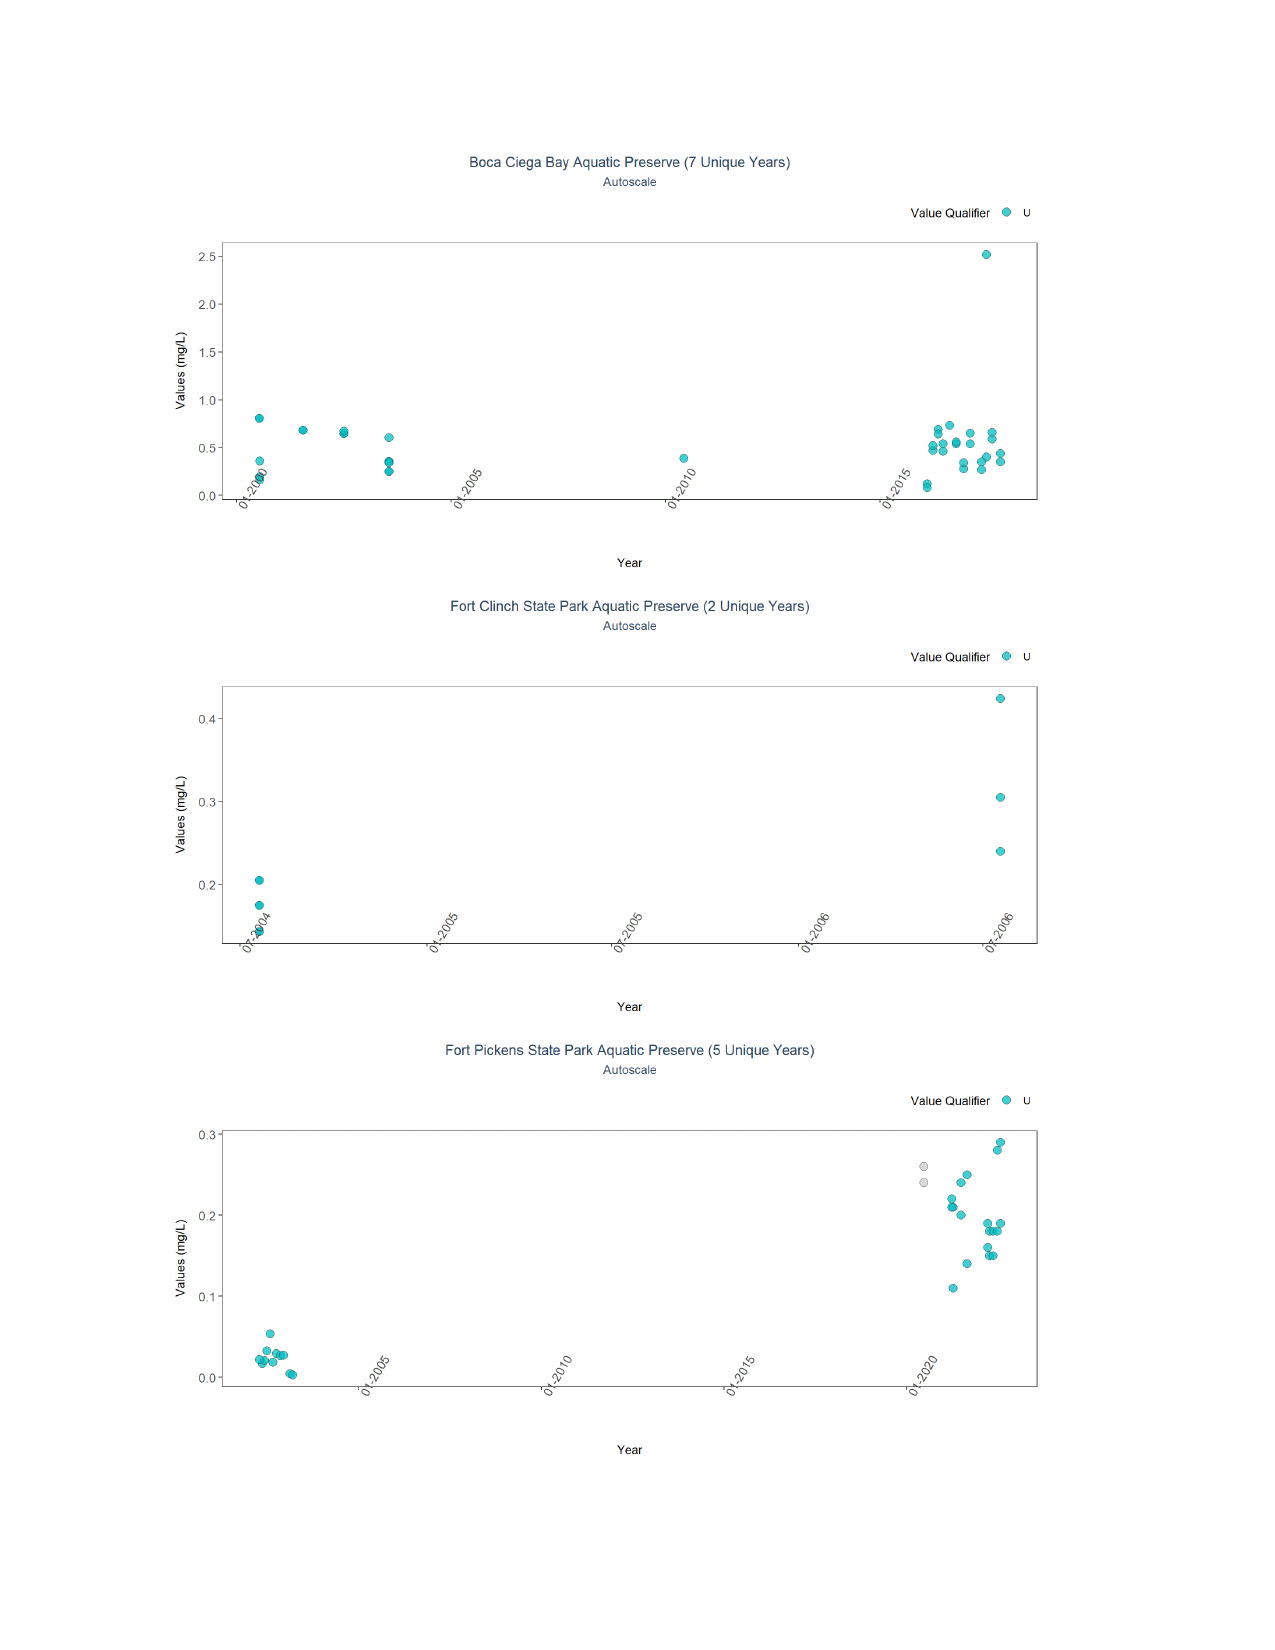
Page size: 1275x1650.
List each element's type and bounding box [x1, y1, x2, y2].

picture [168, 150, 1044, 588]
picture [168, 1037, 1044, 1475]
picture [168, 593, 1044, 1032]
